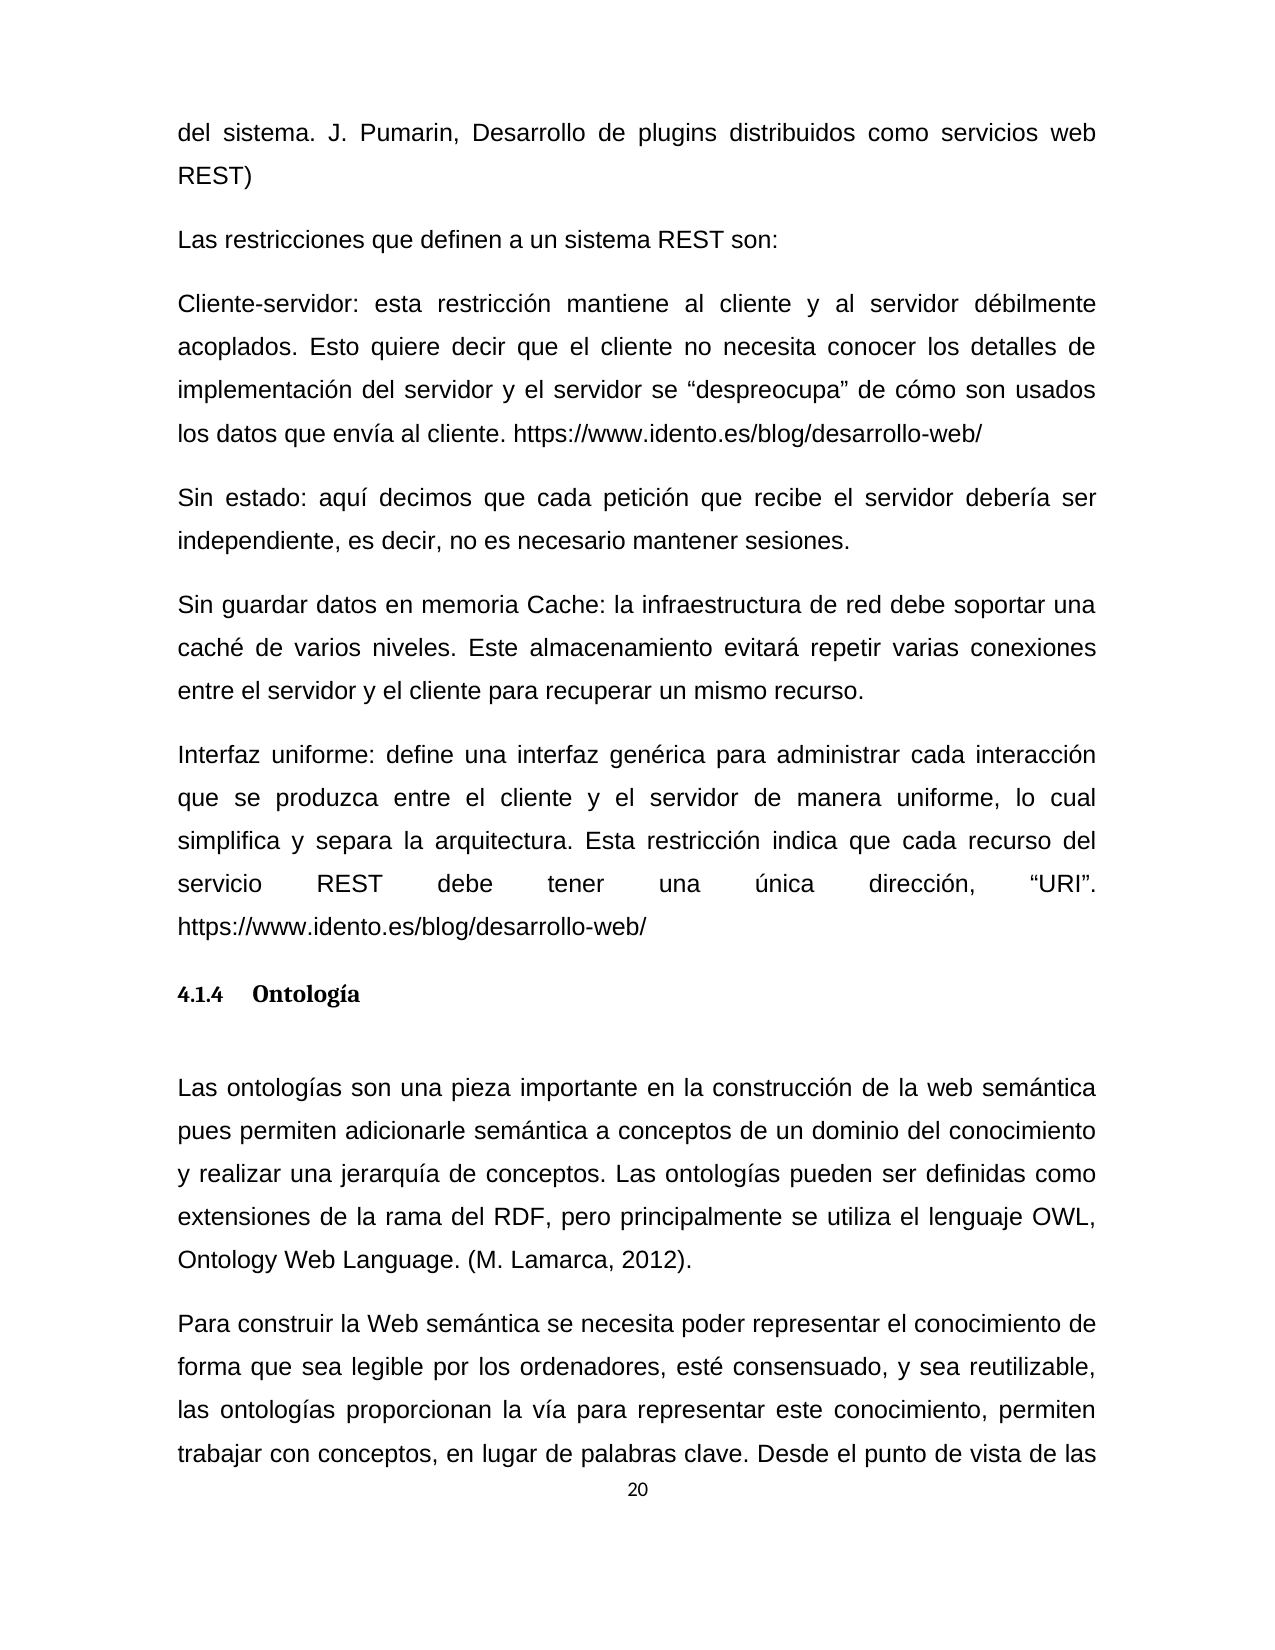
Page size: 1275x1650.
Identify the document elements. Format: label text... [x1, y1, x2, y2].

subtitle Ontología [177, 980, 1098, 1009]
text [177, 1309, 1098, 1467]
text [177, 118, 1098, 190]
text Las restricciones que definen a un sistema REST son: [177, 225, 1098, 254]
text Sin estado: aquí decimos que cada petición que recibe el servidor debería ser independiente, es decir, no es necesario mantener sesiones. [177, 482, 1098, 554]
text Interfaz uniforme: define una interfaz genérica para administrar cada interacción que se produzca entre el cliente y el servidor de manera uniforme, lo cual simplifica y separa la arquitectura. Esta restricción indica que cada recurso del servicio REST debe tener una única dirección, “URI”. https://www.idento.es/blog/desarrollo-web/ [177, 740, 1098, 941]
text Sin guardar datos en memoria Cache: la infraestructura de red debe soportar una caché de varios niveles. Este almacenamiento evitará repetir varias conexiones entre el servidor y el cliente para recuperar un mismo recurso. [177, 589, 1098, 704]
text Cliente-servidor: esta restricción mantiene al cliente y al servidor débilmente acoplados. Esto quiere decir que el cliente no necesita conocer los detalles de implementación del servidor y el servidor se “despreocupa” de cómo son usados los datos que envía al cliente. https://www.idento.es/blog/desarrollo-web/ [177, 289, 1098, 447]
text Las ontologías son una pieza importante en la construcción de la web semántica pues permiten adicionarle semántica a conceptos de un dominio del conocimiento y realizar una jerarquía de conceptos. Las ontologías pueden ser definidas como extensiones de la rama del RDF, pero principalmente se utiliza el lenguaje OWL, Ontology Web Language. (M. Lamarca, 2012). [177, 1073, 1098, 1274]
